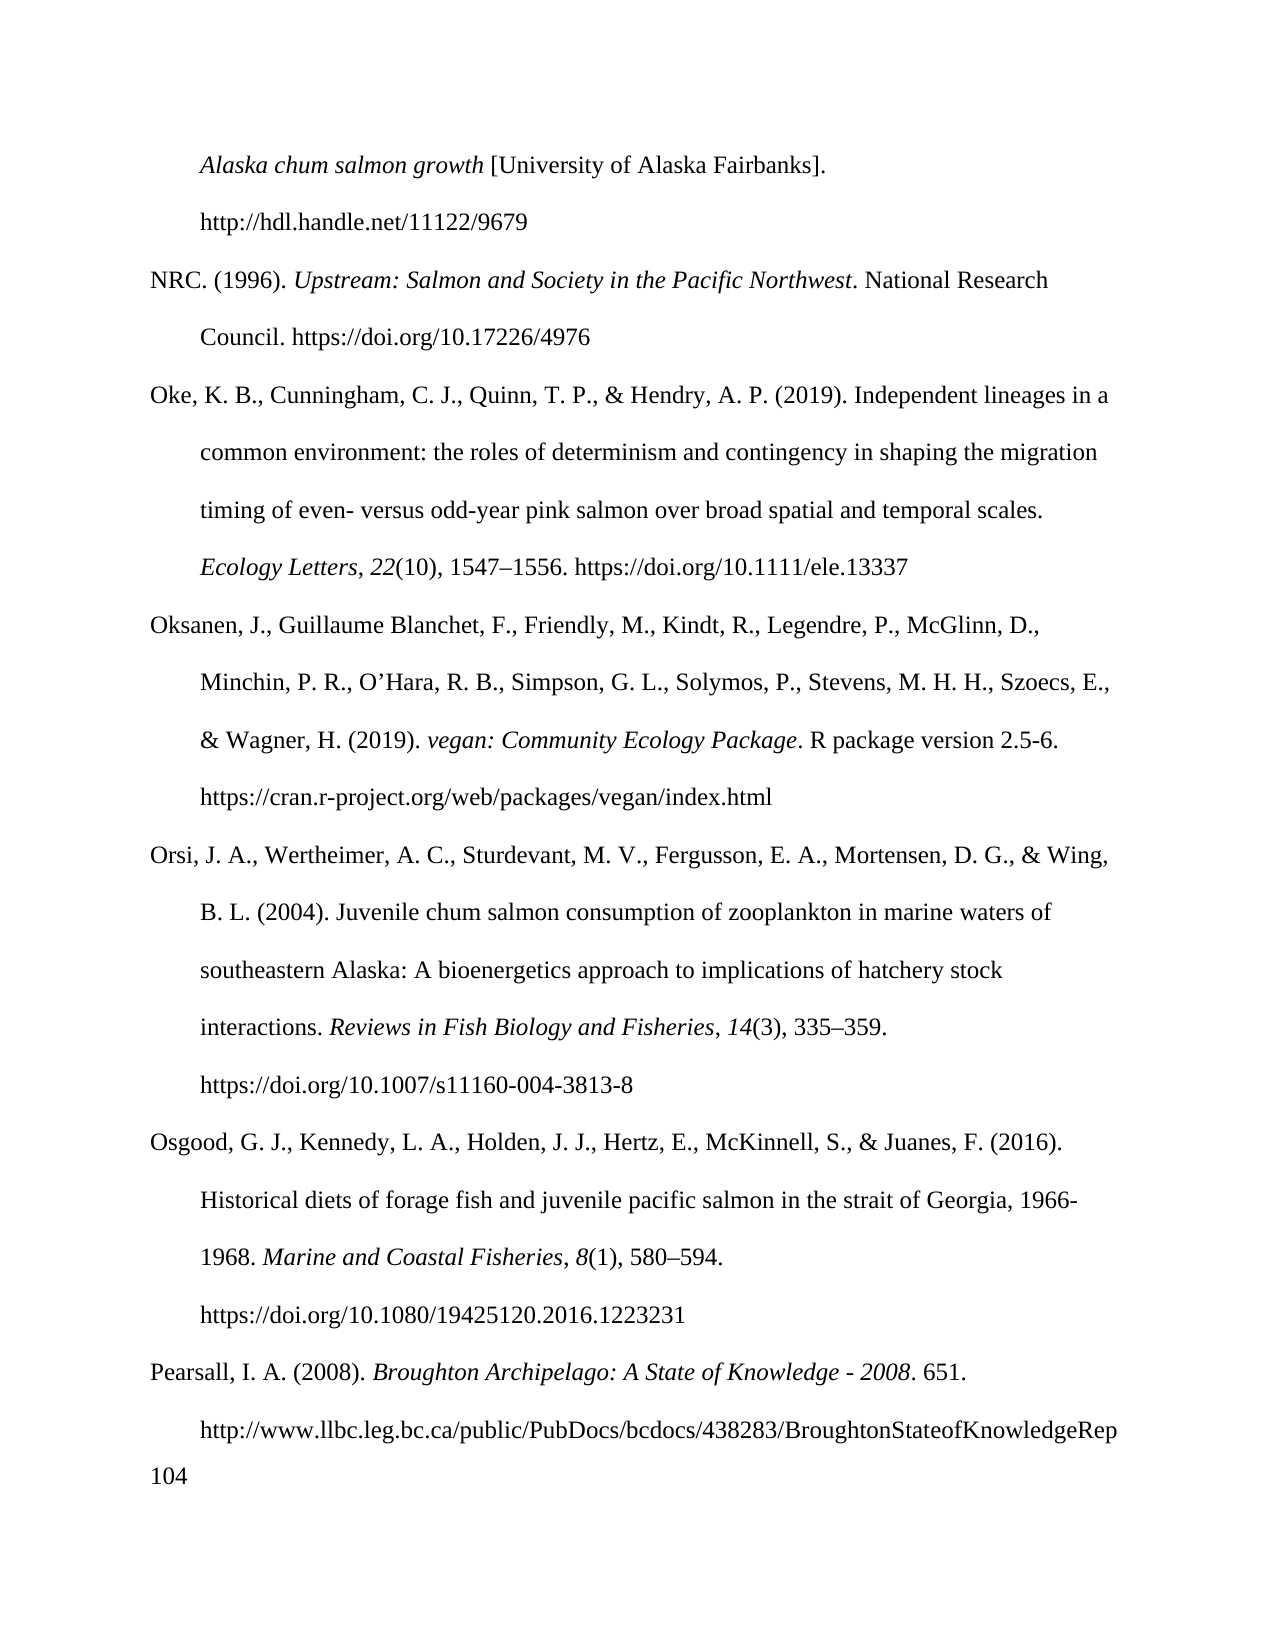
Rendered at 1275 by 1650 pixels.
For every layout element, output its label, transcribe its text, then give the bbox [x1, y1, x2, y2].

text Oksanen, J., Guillaume Blanchet, F., Friendly, M., Kindt, R., Legendre, P., McGlinn, D., Minchin, P. R., O’Hara, R. B., Simpson, G. L., Solymos, P., Stevens, M. H. H., Szoecs, E., & Wagner, H. (2019). vegan: Community Ecology Package. R package version 2.5-6. https://cran.r-project.org/web/packages/vegan/index.html [150, 610, 1125, 811]
text Osgood, G. J., Kennedy, L. A., Holden, J. J., Hertz, E., McKinnell, S., & Juanes, F. (2016). Historical diets of forage fish and juvenile pacific salmon in the strait of Georgia, 1966-1968. Marine and Coastal Fisheries, 8(1), 580–594. https://doi.org/10.1080/19425120.2016.1223231 [150, 1127, 1125, 1329]
text Orsi, J. A., Wertheimer, A. C., Sturdevant, M. V., Fergusson, E. A., Mortensen, D. G., & Wing, B. L. (2004). Juvenile chum salmon consumption of zooplankton in marine waters of southeastern Alaska: A bioenergetics approach to implications of hatchery stock interactions. Reviews in Fish Biology and Fisheries, 14(3), 335–359. https://doi.org/10.1007/s11160-004-3813-8 [150, 840, 1125, 1099]
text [150, 150, 1125, 236]
text Oke, K. B., Cunningham, C. J., Quinn, T. P., & Hendry, A. P. (2019). Independent lineages in a common environment: the roles of determinism and contingency in shaping the migration timing of even- versus odd-year pink salmon over broad spatial and temporal scales. Ecology Letters, 22(10), 1547–1556. https://doi.org/10.1111/ele.13337 [150, 380, 1125, 581]
text NRC. (1996). Upstream: Salmon and Society in the Pacific Northwest. National Research Council. https://doi.org/10.17226/4976 [150, 265, 1125, 351]
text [150, 1357, 1125, 1444]
